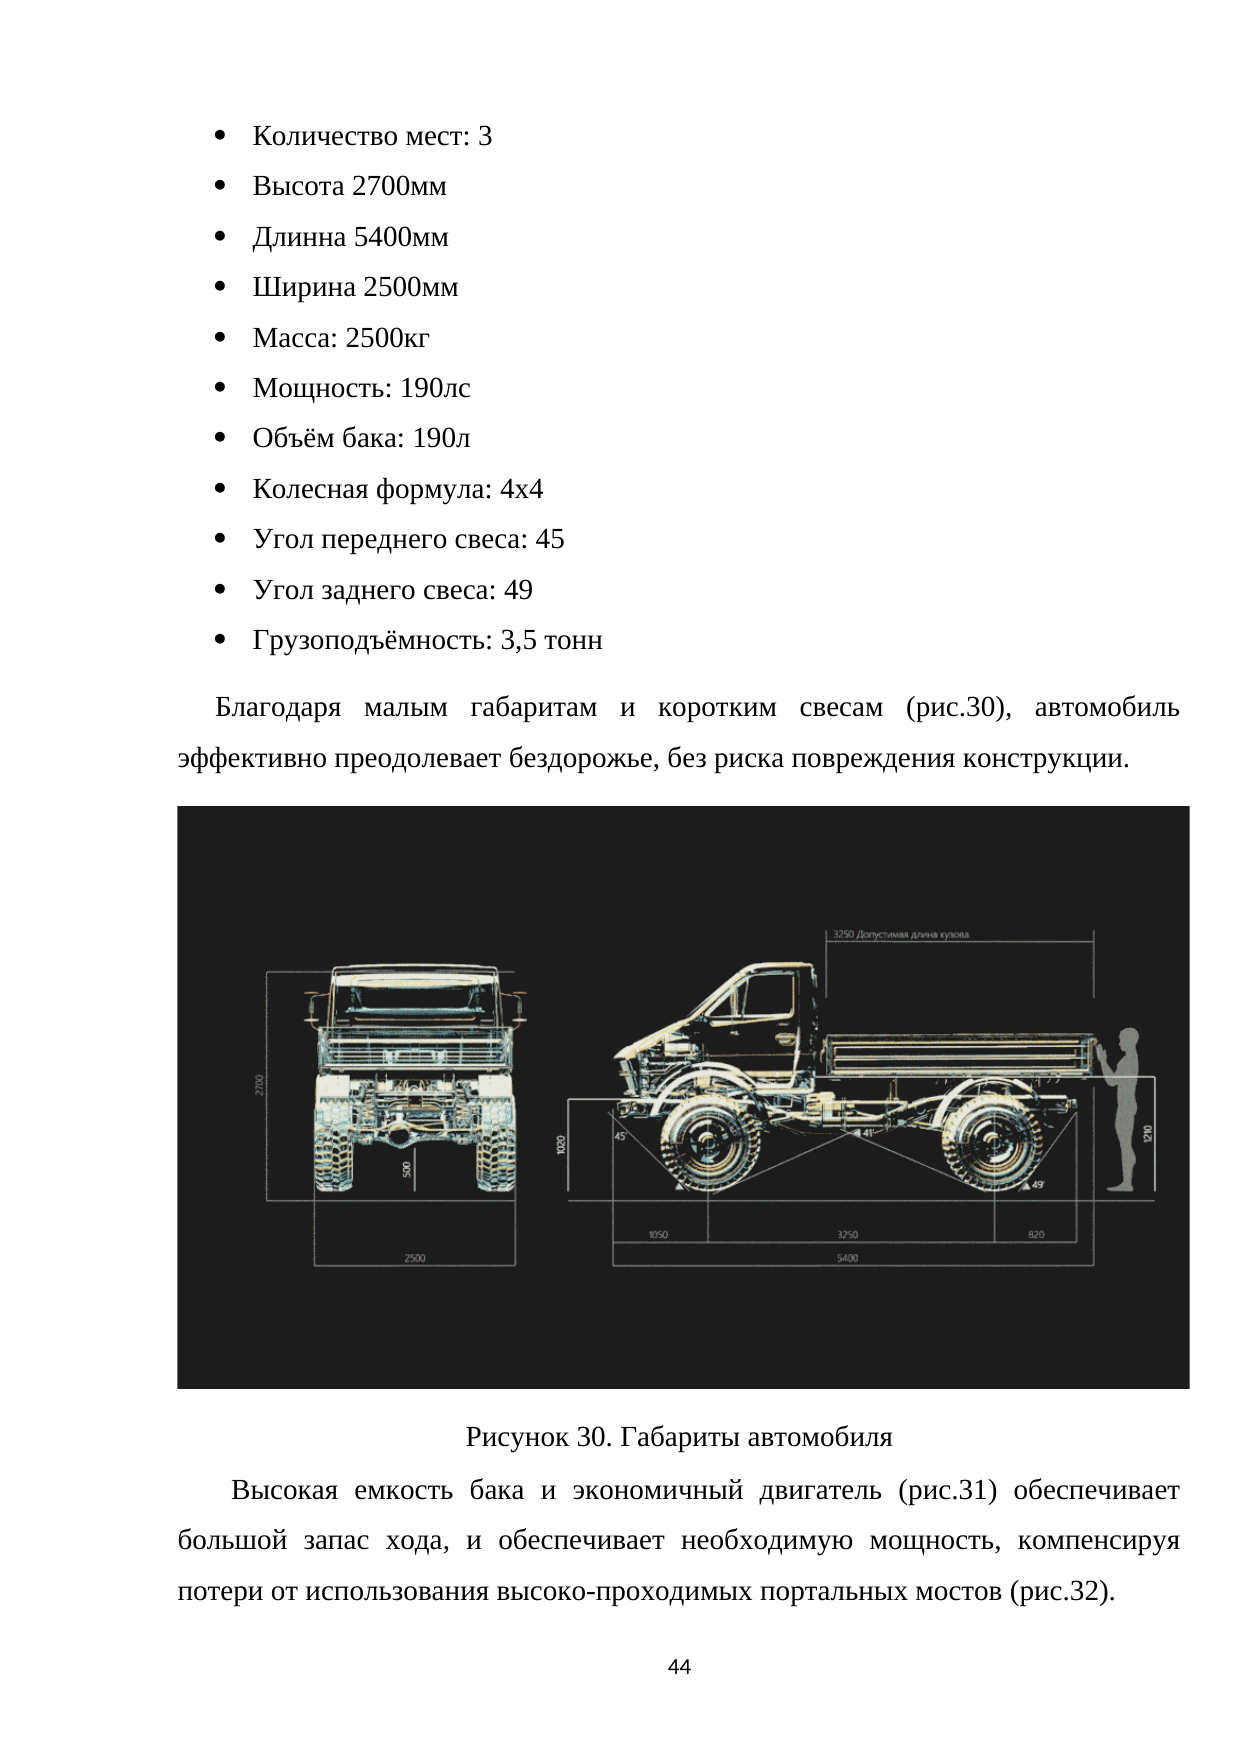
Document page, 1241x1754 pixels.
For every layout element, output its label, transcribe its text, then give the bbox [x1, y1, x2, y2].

list Масса: 2500кг [215, 320, 1181, 353]
list Высота 2700мм [215, 168, 1181, 202]
picture [177, 806, 1190, 1389]
list Длинна 5400мм [215, 219, 1181, 253]
list Мощность: 190лс [215, 370, 1181, 404]
list Угол заднего свеса: 49 [215, 572, 1181, 606]
list Количество мест: 3 [215, 118, 1181, 152]
text Благодаря малым габаритам и коротким свесам (рис.30), автомобиль эффективно преодолевает бездорожье, без риска повреждения конструкции. [177, 689, 1181, 773]
text Рисунок 30. Габариты автомобиля [177, 1419, 1181, 1453]
list Грузоподъёмность: 3,5 тонн [215, 622, 1181, 656]
list Ширина 2500мм [215, 269, 1181, 303]
text Высокая емкость бака и экономичный двигатель (рис.31) обеспечивает большой запас хода, и обеспечивает необходимую мощность, компенсируя потери от использования высоко-проходимых портальных мостов (рис.32). [177, 1472, 1181, 1606]
list Колесная формула: 4х4 [215, 471, 1181, 505]
list Угол переднего свеса: 45 [215, 521, 1181, 555]
list Объём бака: 190л [215, 421, 1181, 454]
